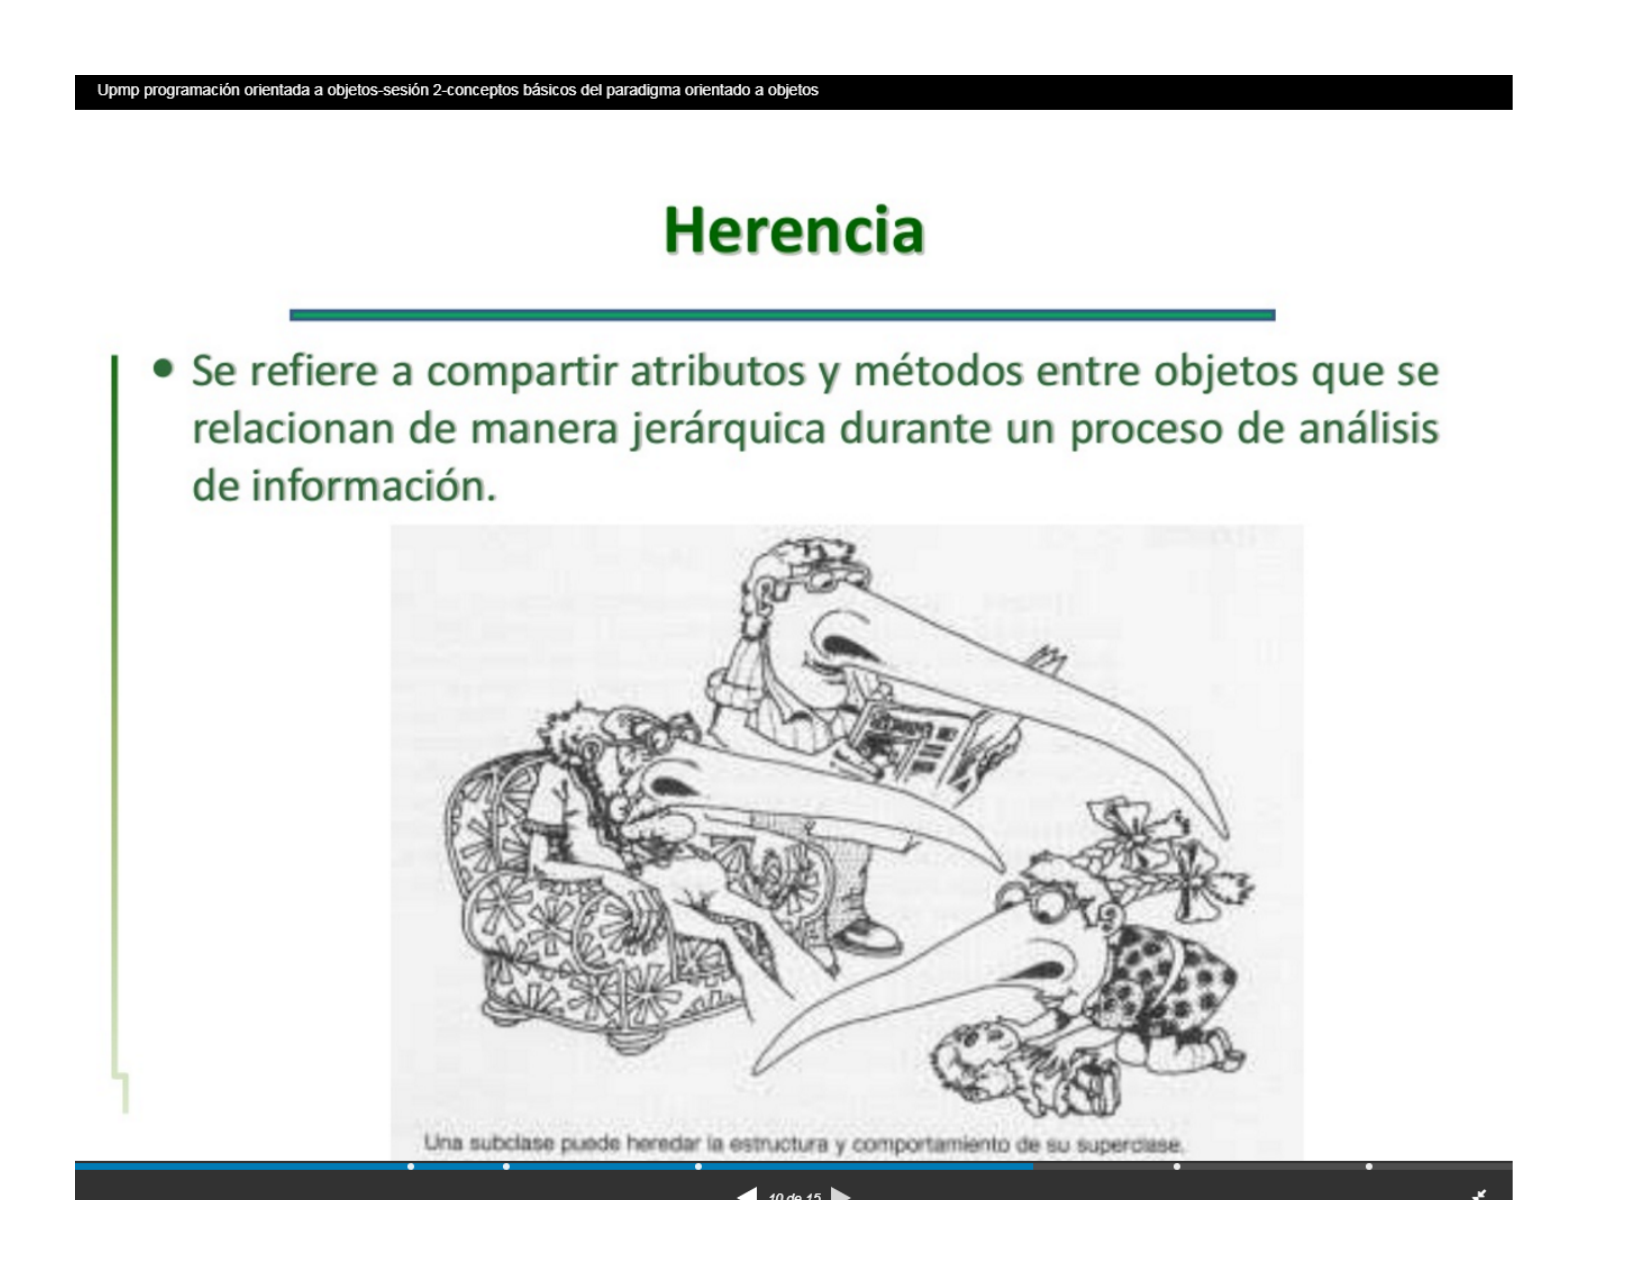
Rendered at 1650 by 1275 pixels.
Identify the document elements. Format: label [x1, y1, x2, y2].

picture [75, 75, 1513, 1200]
